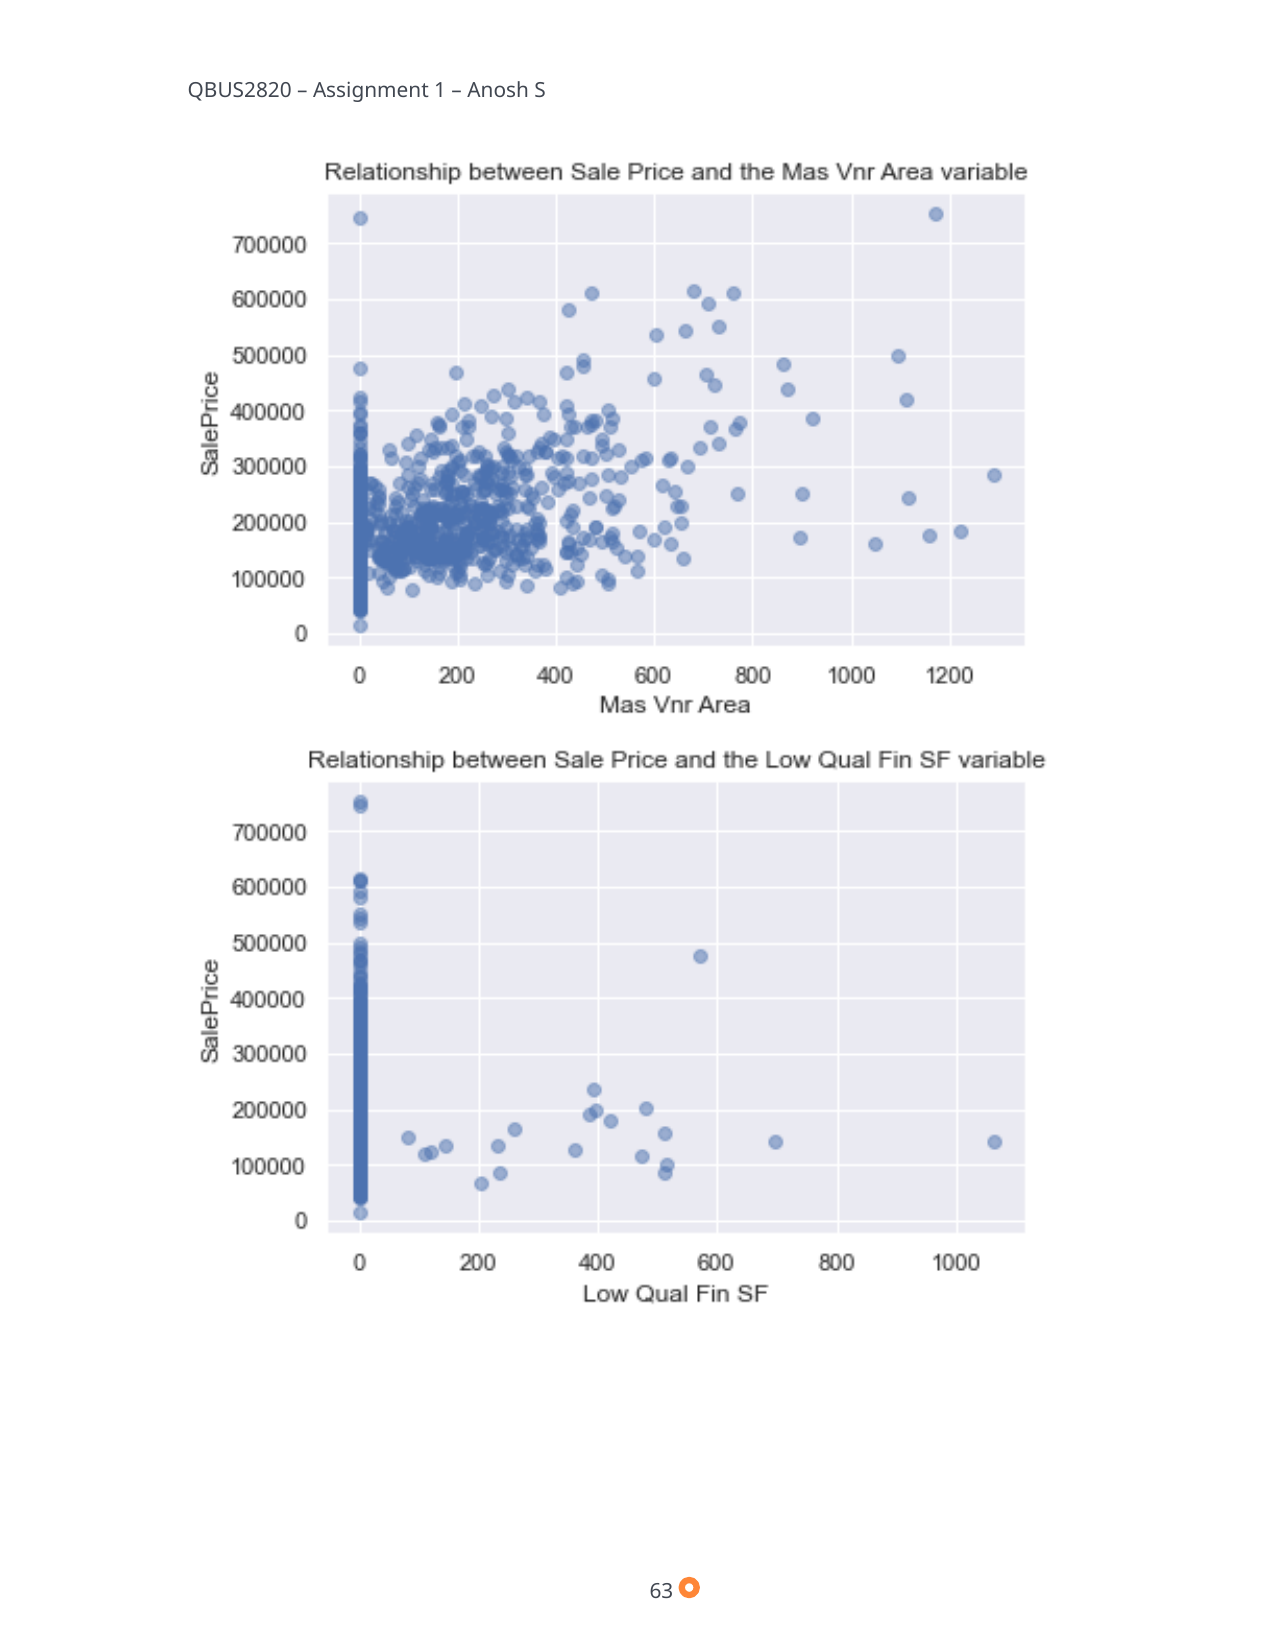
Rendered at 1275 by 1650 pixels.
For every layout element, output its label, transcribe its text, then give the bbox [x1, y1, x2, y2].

picture [187, 150, 1042, 732]
picture [187, 737, 1059, 1319]
